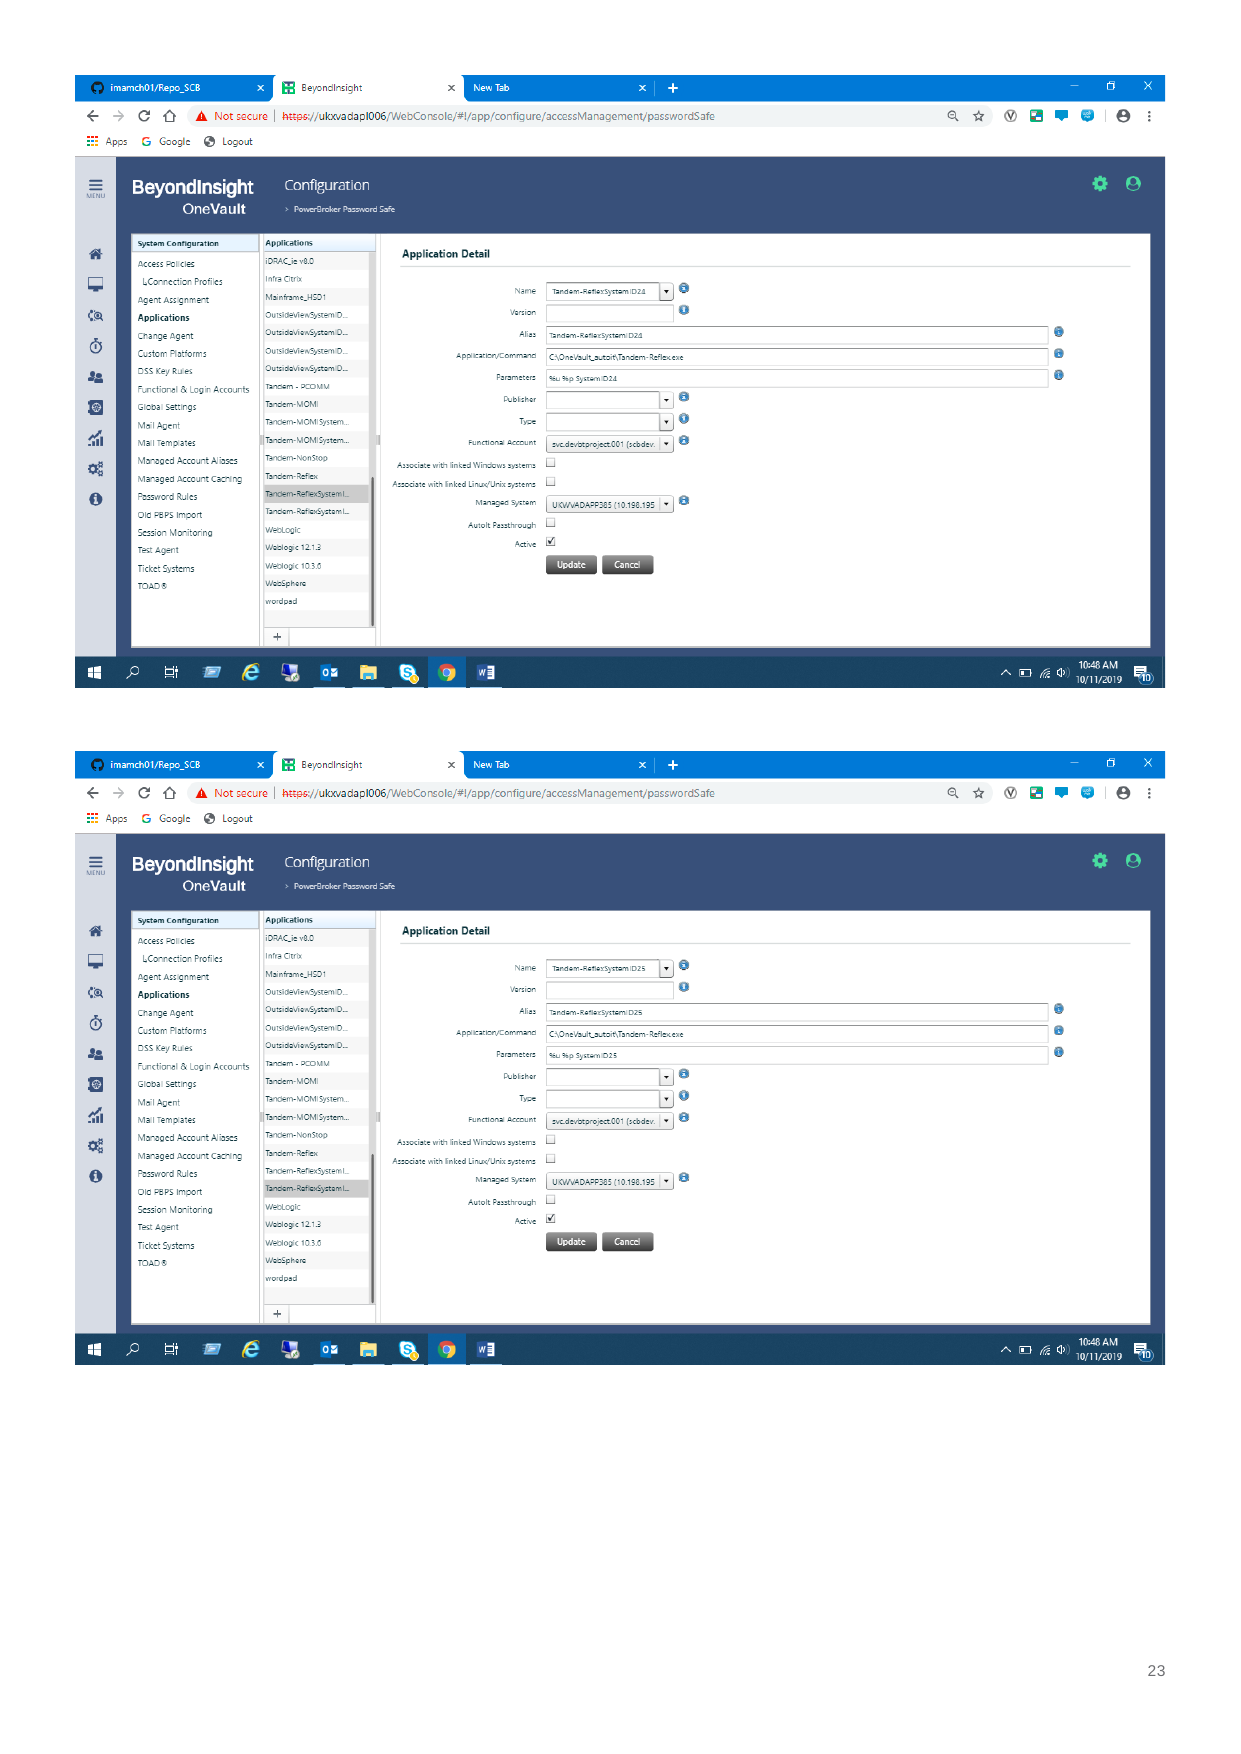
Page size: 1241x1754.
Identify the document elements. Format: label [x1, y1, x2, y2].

picture [75, 75, 1166, 688]
picture [75, 751, 1166, 1365]
